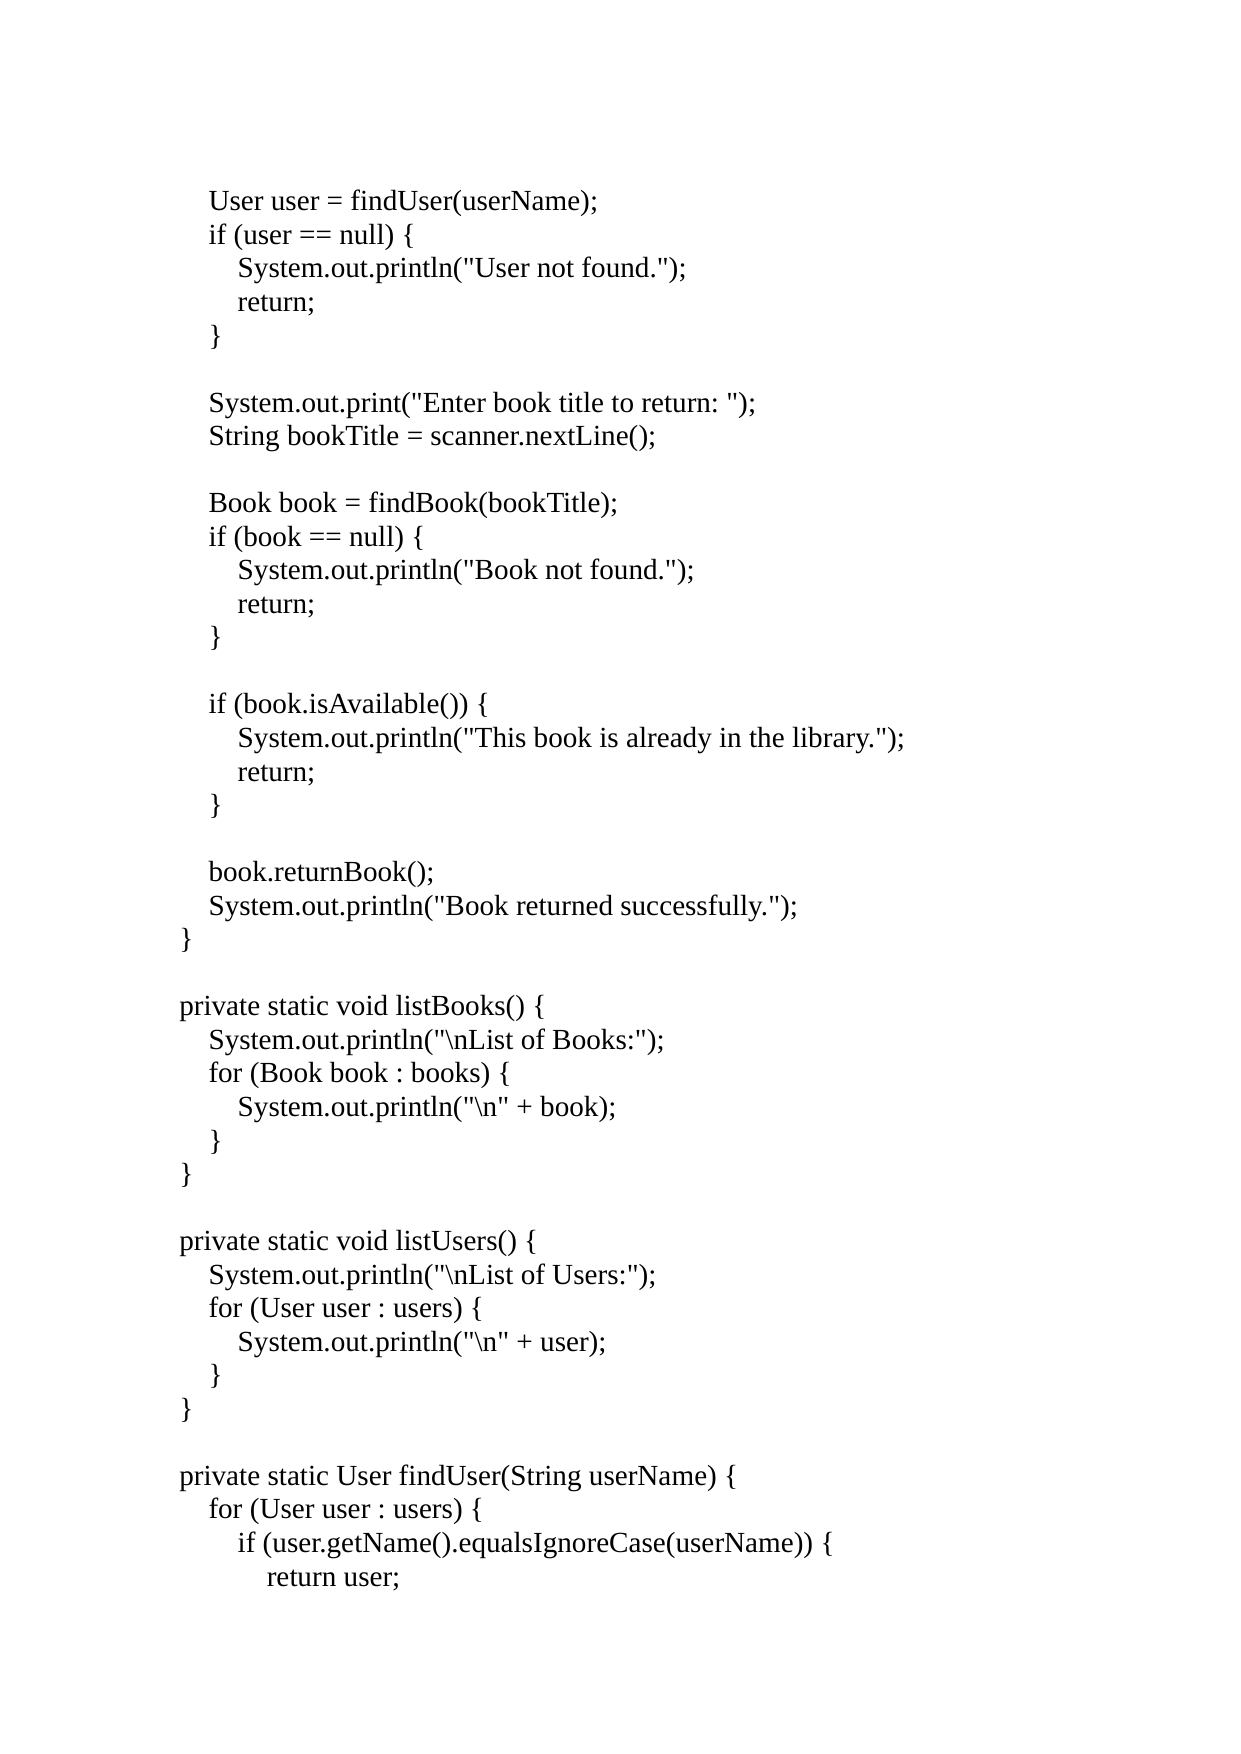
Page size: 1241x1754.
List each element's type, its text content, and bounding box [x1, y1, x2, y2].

text System.out.println("This book is already in the library."); [150, 720, 1090, 754]
text User user = findUser(userName); [150, 183, 1090, 217]
text if (user.getName().equalsIgnoreCase(userName)) { [150, 1525, 1090, 1559]
text } [150, 619, 1090, 653]
text } [150, 787, 1090, 821]
text return; [150, 284, 1090, 318]
text for (Book book : books) { [150, 1056, 1090, 1089]
text private static User findUser(String userName) { [150, 1458, 1090, 1492]
text System.out.println("\n" + book); [150, 1089, 1090, 1123]
text System.out.print("Enter book title to return: "); [150, 385, 1090, 418]
text System.out.println("Book not found."); [150, 552, 1090, 586]
text System.out.println("Book returned successfully."); [150, 888, 1090, 921]
text } [150, 318, 1090, 351]
text private static void listBooks() { [150, 988, 1090, 1022]
text System.out.println("User not found."); [150, 251, 1090, 284]
text for (User user : users) { [150, 1290, 1090, 1324]
text return user; [150, 1559, 1090, 1592]
text return; [150, 586, 1090, 619]
text } [150, 1156, 1090, 1190]
text return; [150, 754, 1090, 787]
text if (book == null) { [150, 519, 1090, 552]
text System.out.println("\nList of Users:"); [150, 1257, 1090, 1290]
text } [150, 921, 1090, 955]
text } [150, 1391, 1090, 1424]
text } [150, 1123, 1090, 1156]
text Book book = findBook(bookTitle); [150, 485, 1090, 519]
text System.out.println("\n" + user); [150, 1324, 1090, 1357]
text private static void listUsers() { [150, 1223, 1090, 1257]
text if (user == null) { [150, 217, 1090, 251]
text book.returnBook(); [150, 854, 1090, 888]
text } [150, 1357, 1090, 1391]
text System.out.println("\nList of Books:"); [150, 1022, 1090, 1056]
text for (User user : users) { [150, 1492, 1090, 1525]
text if (book.isAvailable()) { [150, 687, 1090, 720]
text String bookTitle = scanner.nextLine(); [150, 418, 1090, 452]
